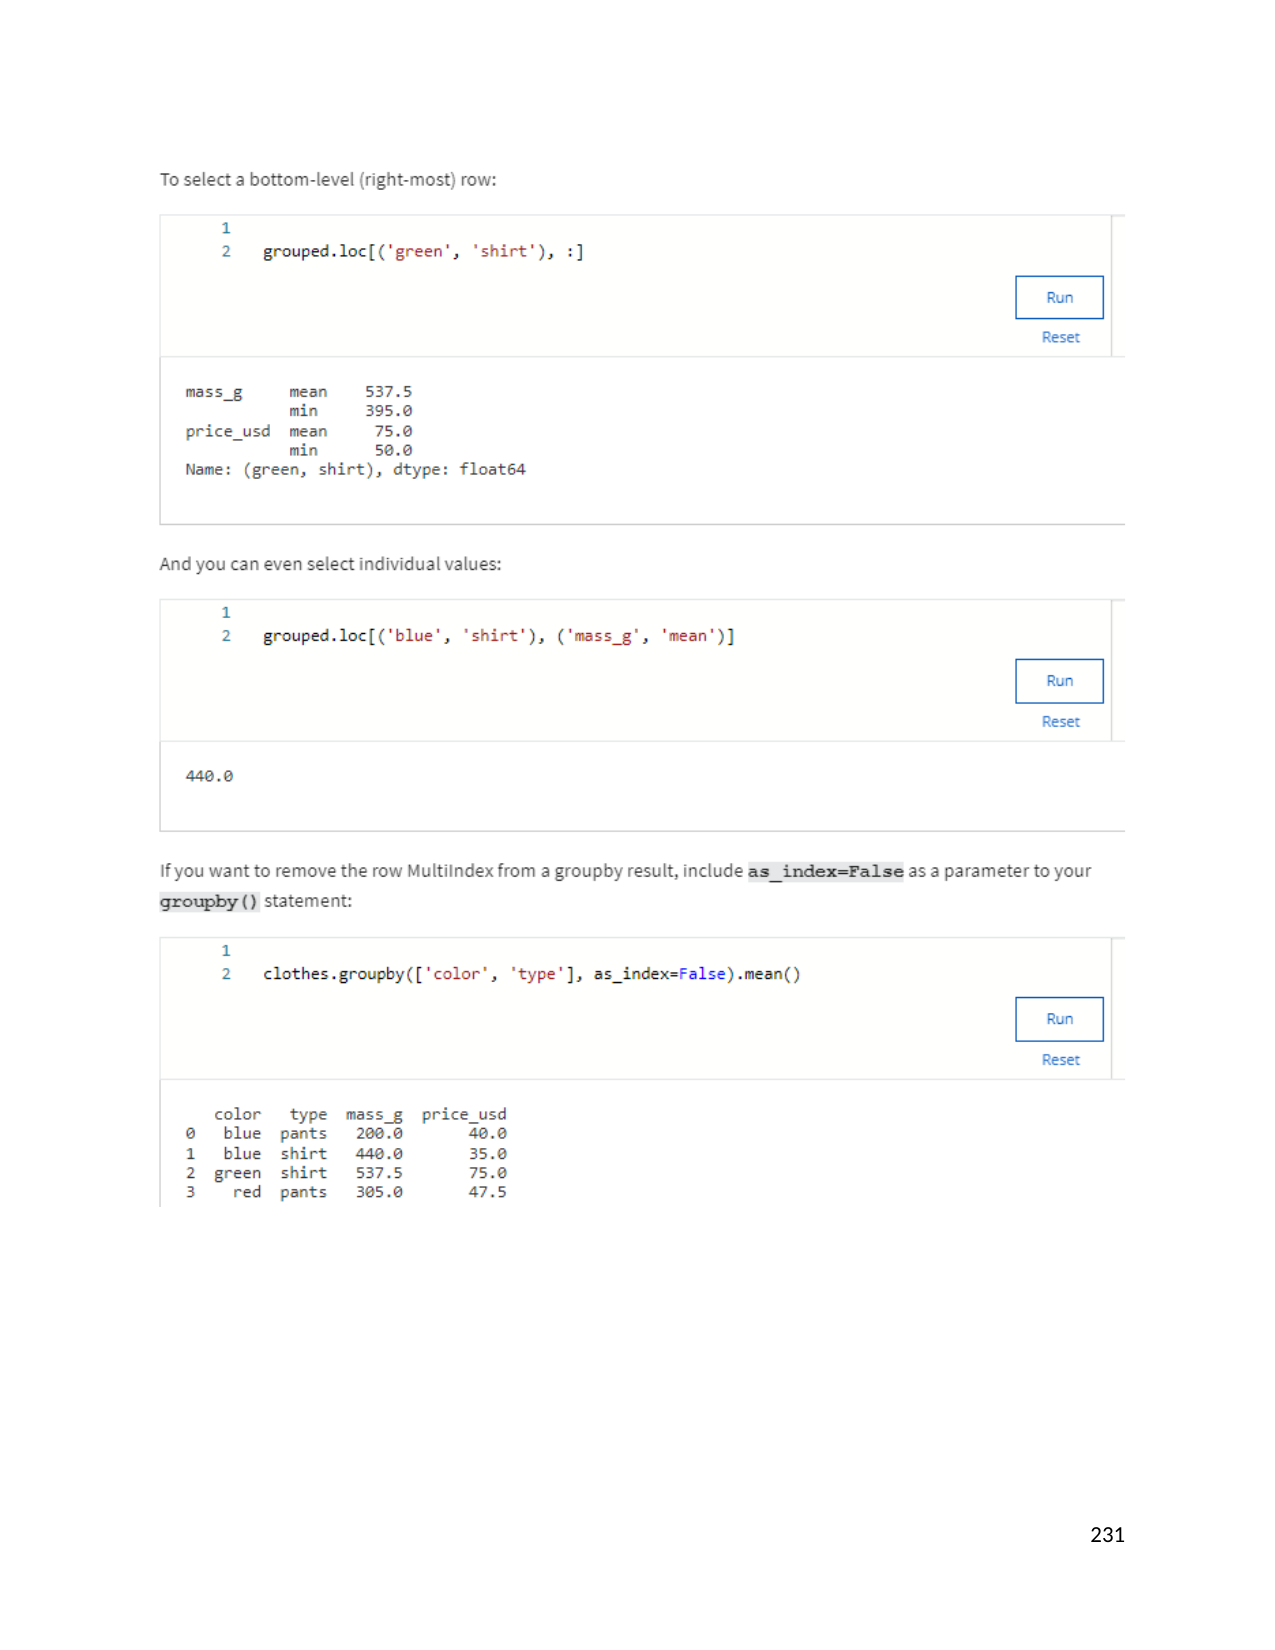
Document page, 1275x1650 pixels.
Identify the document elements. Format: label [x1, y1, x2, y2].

picture [150, 150, 1125, 1207]
